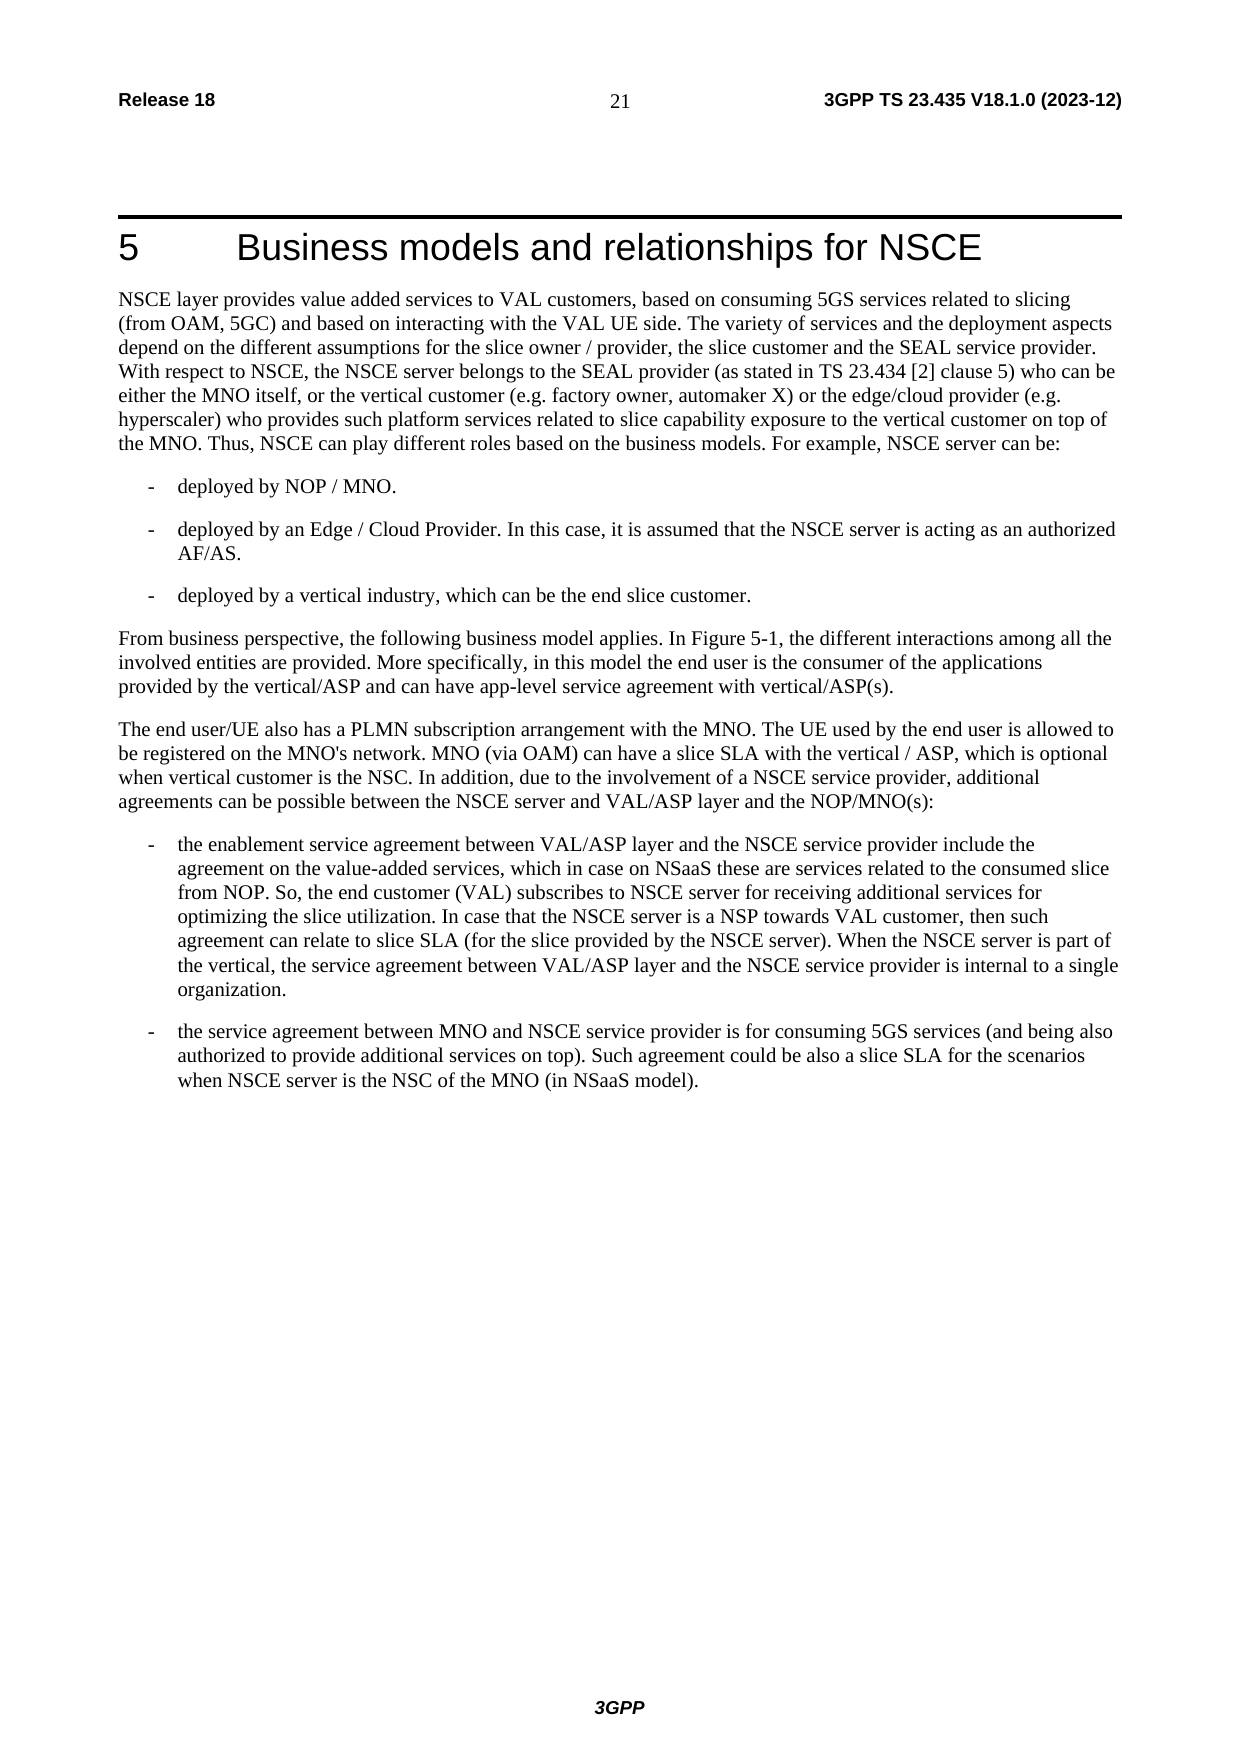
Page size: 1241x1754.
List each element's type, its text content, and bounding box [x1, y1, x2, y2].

text From business perspective, the following business model applies. In Figure 5-1, the different interactions among all the involved entities are provided. More specifically, in this model the end user is the consumer of the applications provided by the vertical/ASP and can have app-level service agreement with vertical/ASP(s). [118, 626, 1122, 698]
text - deployed by NOP / MNO. [148, 474, 1122, 498]
subtitle 5 Business models and relationships for NSCE [118, 219, 1122, 268]
text - the service agreement between MNO and NSCE service provider is for consuming 5GS services (and being also authorized to provide additional services on top). Such agreement could be also a slice SLA for the scenarios when NSCE server is the NSC of the MNO (in NSaaS model). [148, 1019, 1122, 1092]
text - the enablement service agreement between VAL/ASP layer and the NSCE service provider include the agreement on the value-added services, which in case on NSaaS these are services related to the consumed slice from NOP. So, the end customer (VAL) subscribes to NSCE server for receiving additional services for optimizing the slice utilization. In case that the NSCE server is a NSP towards VAL customer, then such agreement can relate to slice SLA (for the slice provided by the NSCE server). When the NSCE server is part of the vertical, the service agreement between VAL/ASP layer and the NSCE service provider is internal to a single organization. [148, 832, 1122, 1001]
text - deployed by a vertical industry, which can be the end slice customer. [148, 583, 1122, 607]
text NSCE layer provides value added services to VAL customers, based on consuming 5GS services related to slicing (from OAM, 5GC) and based on interacting with the VAL UE side. The variety of services and the deployment aspects depend on the different assumptions for the slice owner / provider, the slice customer and the SEAL service provider. With respect to NSCE, the NSCE server belongs to the SEAL provider (as stated in TS 23.434 [2] clause 5) who can be either the MNO itself, or the vertical customer (e.g. factory owner, automaker X) or the edge/cloud provider (e.g. hyperscaler) who provides such platform services related to slice capability exposure to the vertical customer on top of the MNO. Thus, NSCE can play different roles based on the business models. For example, NSCE server can be: [118, 287, 1122, 455]
text - deployed by an Edge / Cloud Provider. In this case, it is assumed that the NSCE server is acting as an authorized AF/AS. [148, 517, 1122, 565]
text The end user/UE also has a PLMN subscription arrangement with the MNO. The UE used by the end user is allowed to be registered on the MNO's network. MNO (via OAM) can have a slice SLA with the vertical / ASP, which is optional when vertical customer is the NSC. In addition, due to the involvement of a NSCE service provider, additional agreements can be possible between the NSCE server and VAL/ASP layer and the NOP/MNO(s): [118, 717, 1122, 813]
